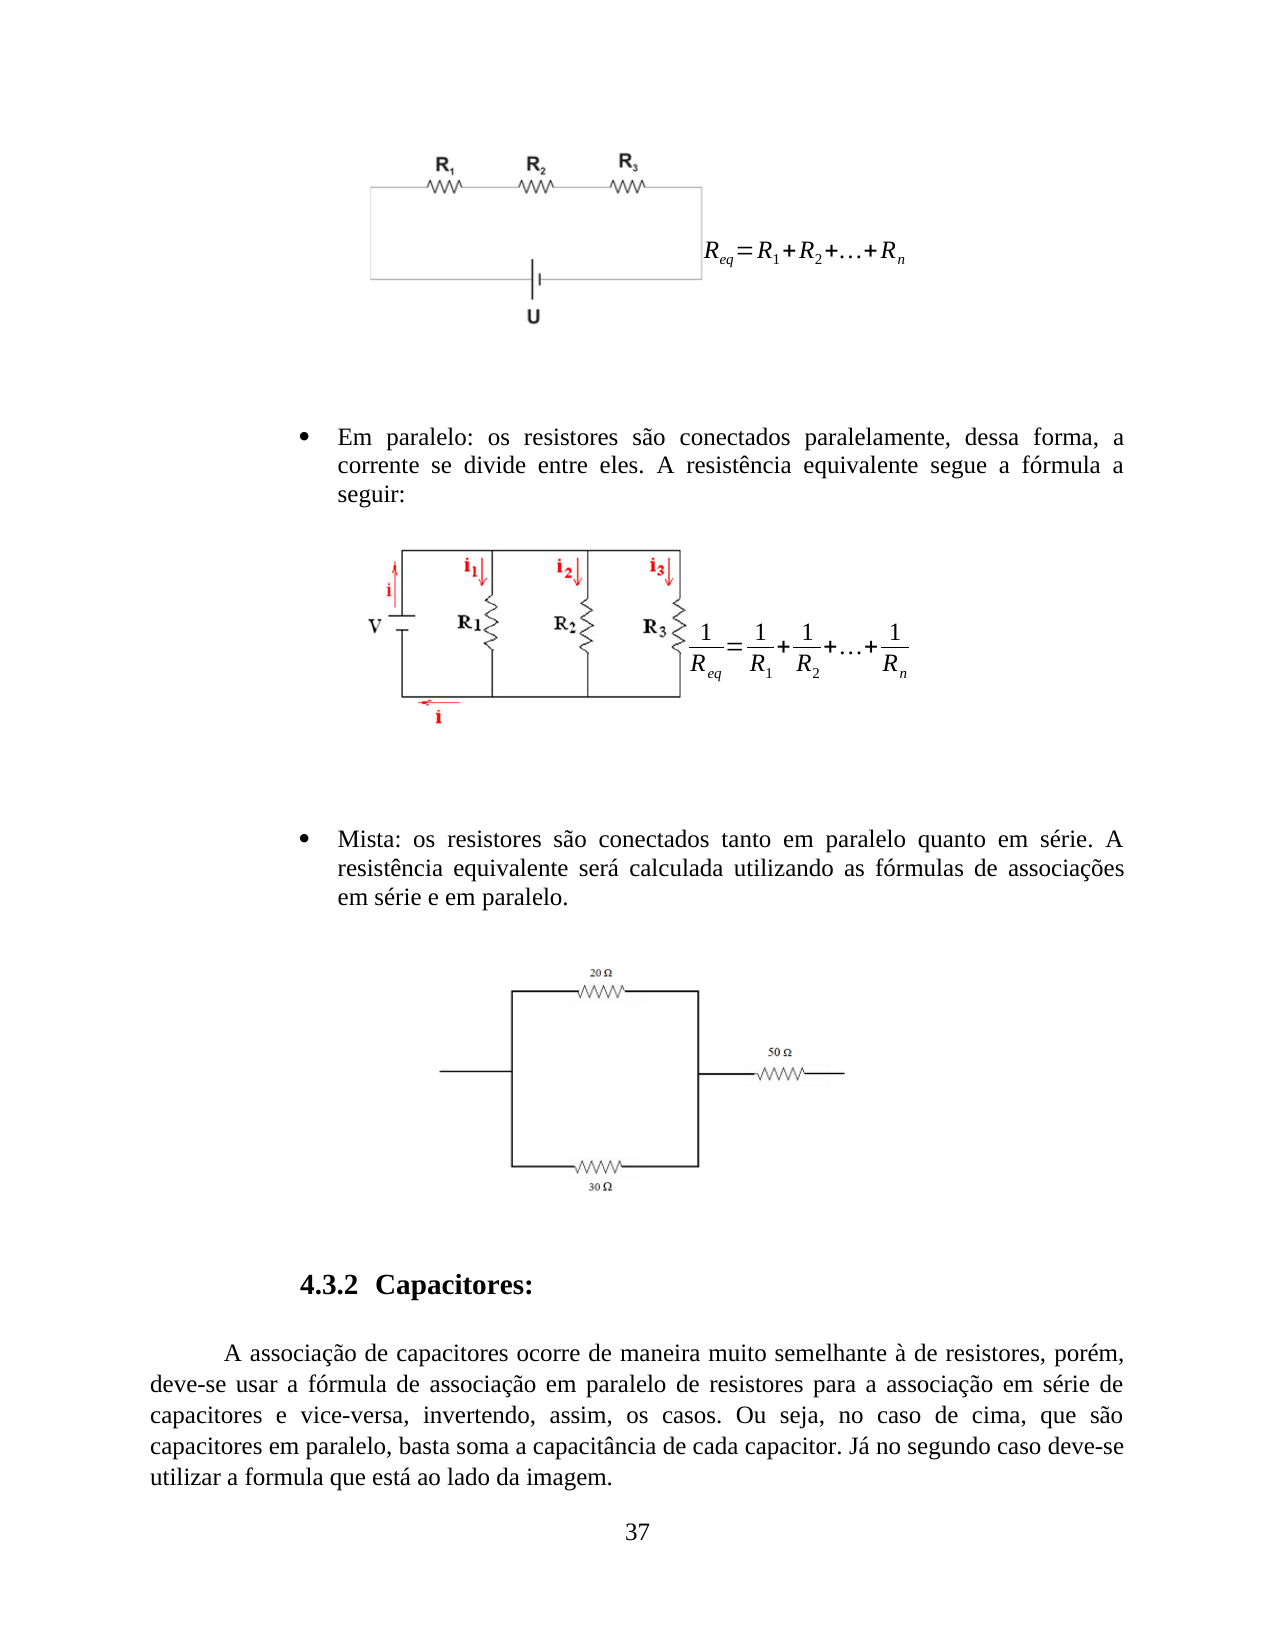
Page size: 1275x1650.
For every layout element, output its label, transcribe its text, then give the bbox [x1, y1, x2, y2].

list Capacitores: [300, 1267, 1125, 1301]
text A associação de capacitores ocorre de maneira muito semelhante à de resistores, porém, deve-se usar a fórmula de associação em paralelo de resistores para a associação em série de capacitores e vice-versa, invertendo, assim, os casos. Ou seja, no caso de cima, que são capacitores em paralelo, basta soma a capacitância de cada capacitor. Já no segundo caso deve-se utilizar a formula que está ao lado da imagem. [150, 1338, 1125, 1491]
picture [370, 150, 703, 339]
list Mista: os resistores são conectados tanto em paralelo quanto em série. A resistência equivalente será calculada utilizando as fórmulas de associações em série e em paralelo. [300, 824, 1125, 910]
list Em paralelo: os resistores são conectados paralelamente, dessa forma, a corrente se divide entre eles. A resistência equivalente segue a fórmula a seguir: [300, 422, 1125, 508]
picture [428, 945, 847, 1201]
picture [365, 542, 688, 726]
